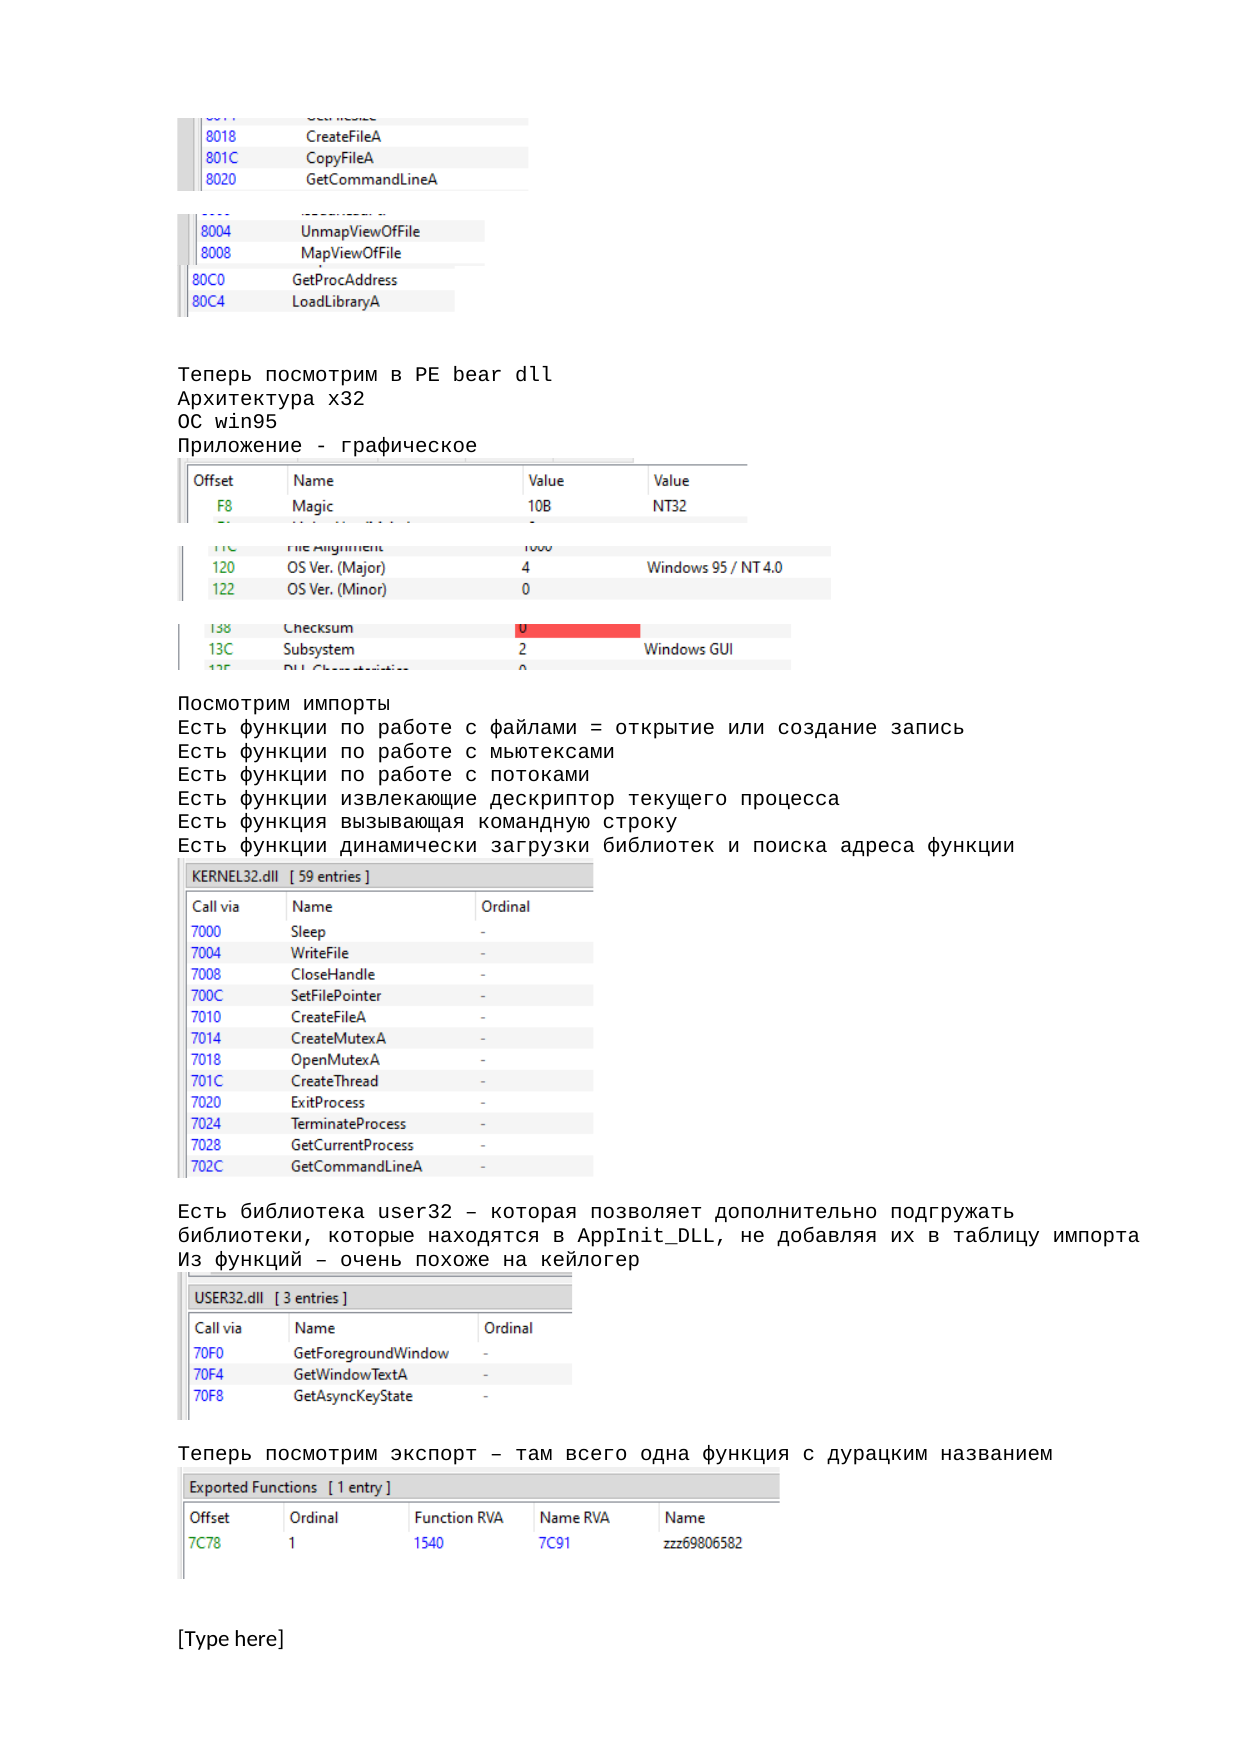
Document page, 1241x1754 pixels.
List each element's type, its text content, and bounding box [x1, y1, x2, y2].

text Есть функции по работе с потоками [177, 764, 1152, 788]
picture [177, 214, 485, 317]
picture [177, 624, 792, 670]
text ОС win95 [177, 411, 1152, 435]
text Есть библиотека user32 – которая позволяет дополнительно подгружать библиотеки, которые находятся в AppInit_DLL, не добавляя их в таблицу импорта [177, 1201, 1152, 1248]
picture [177, 118, 529, 191]
text Теперь посмотрим в PE bear dll [177, 364, 1152, 388]
text Есть функции по работе с файлами = открытие или создание запись [177, 717, 1152, 741]
text Теперь посмотрим экспорт – там всего одна функция с дурацким названием [177, 1443, 1152, 1467]
picture [177, 458, 748, 523]
text Приложение - графическое [177, 435, 1152, 459]
picture [177, 1272, 573, 1420]
picture [177, 1467, 780, 1579]
text Архитектура x32 [177, 388, 1152, 411]
text Есть функции динамически загрузки библиотек и поиска адреса функции [177, 835, 1152, 859]
text Есть функция вызывающая командную строку [177, 812, 1152, 835]
picture [177, 546, 831, 601]
text Есть функции извлекающие дескриптор текущего процесса [177, 788, 1152, 812]
text Из функций – очень похоже на кейлогер [177, 1248, 1152, 1272]
text Есть функции по работе с мьютексами [177, 741, 1152, 764]
text Посмотрим импорты [177, 693, 1152, 717]
picture [177, 858, 594, 1178]
